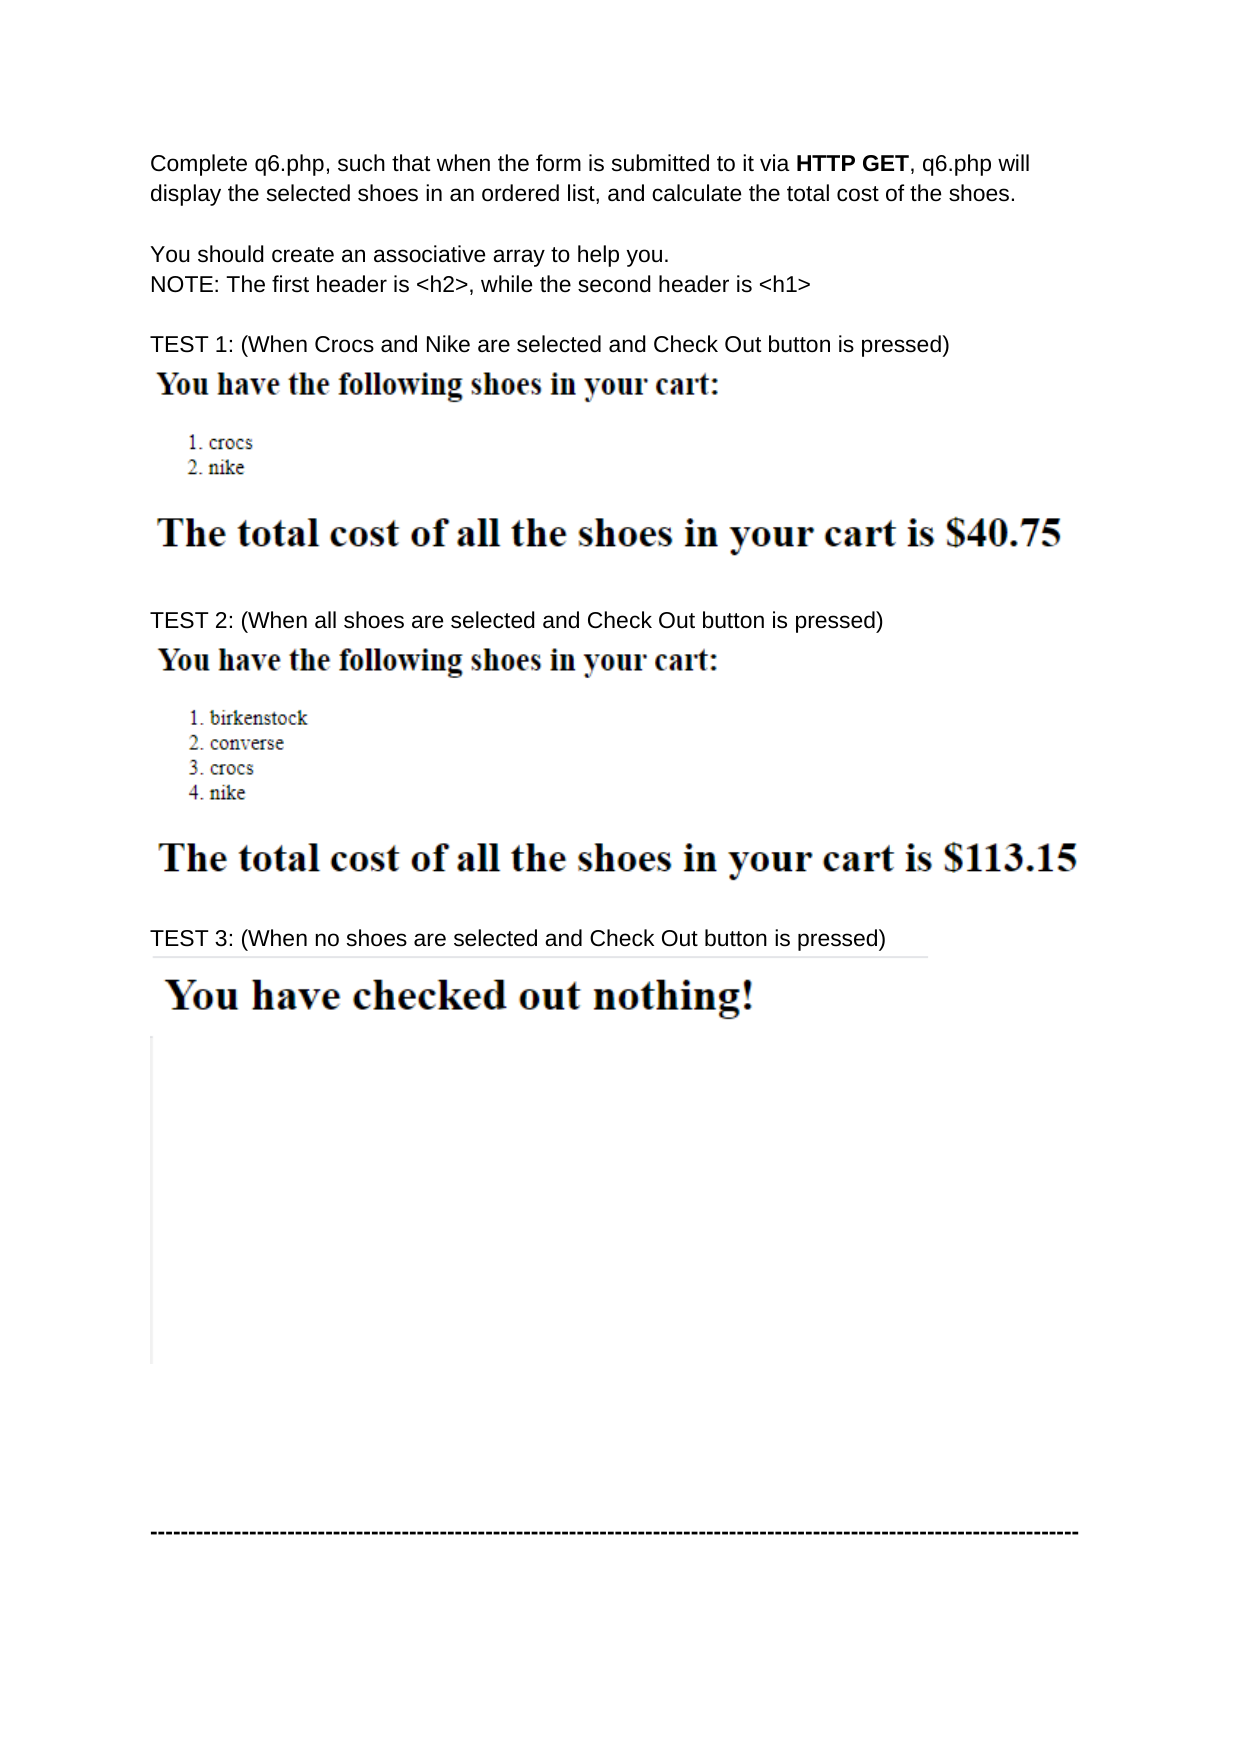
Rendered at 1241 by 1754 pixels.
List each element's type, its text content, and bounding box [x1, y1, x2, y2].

picture [150, 361, 1091, 604]
text Complete q6.php, such that when the form is submitted to it via HTTP GET, q6.php will display the selected shoes in an ordered list, and calculate the total cost of the shoes. [150, 150, 1090, 207]
text You should create an associative array to help you. [150, 241, 1090, 267]
picture [150, 955, 929, 1364]
text NOTE: The first header is <h2>, while the second header is <h1> [150, 271, 1090, 297]
text TEST 1: (When Crocs and Nike are selected and Check Out button is pressed) [150, 331, 1090, 358]
text -------------------------------------------------------------------------------------------------------------------------- [150, 1518, 1090, 1545]
text TEST 2: (When all shoes are selected and Check Out button is pressed) [150, 607, 1090, 633]
picture [150, 637, 1091, 892]
text TEST 3: (When no shoes are selected and Check Out button is pressed) [150, 925, 1090, 952]
